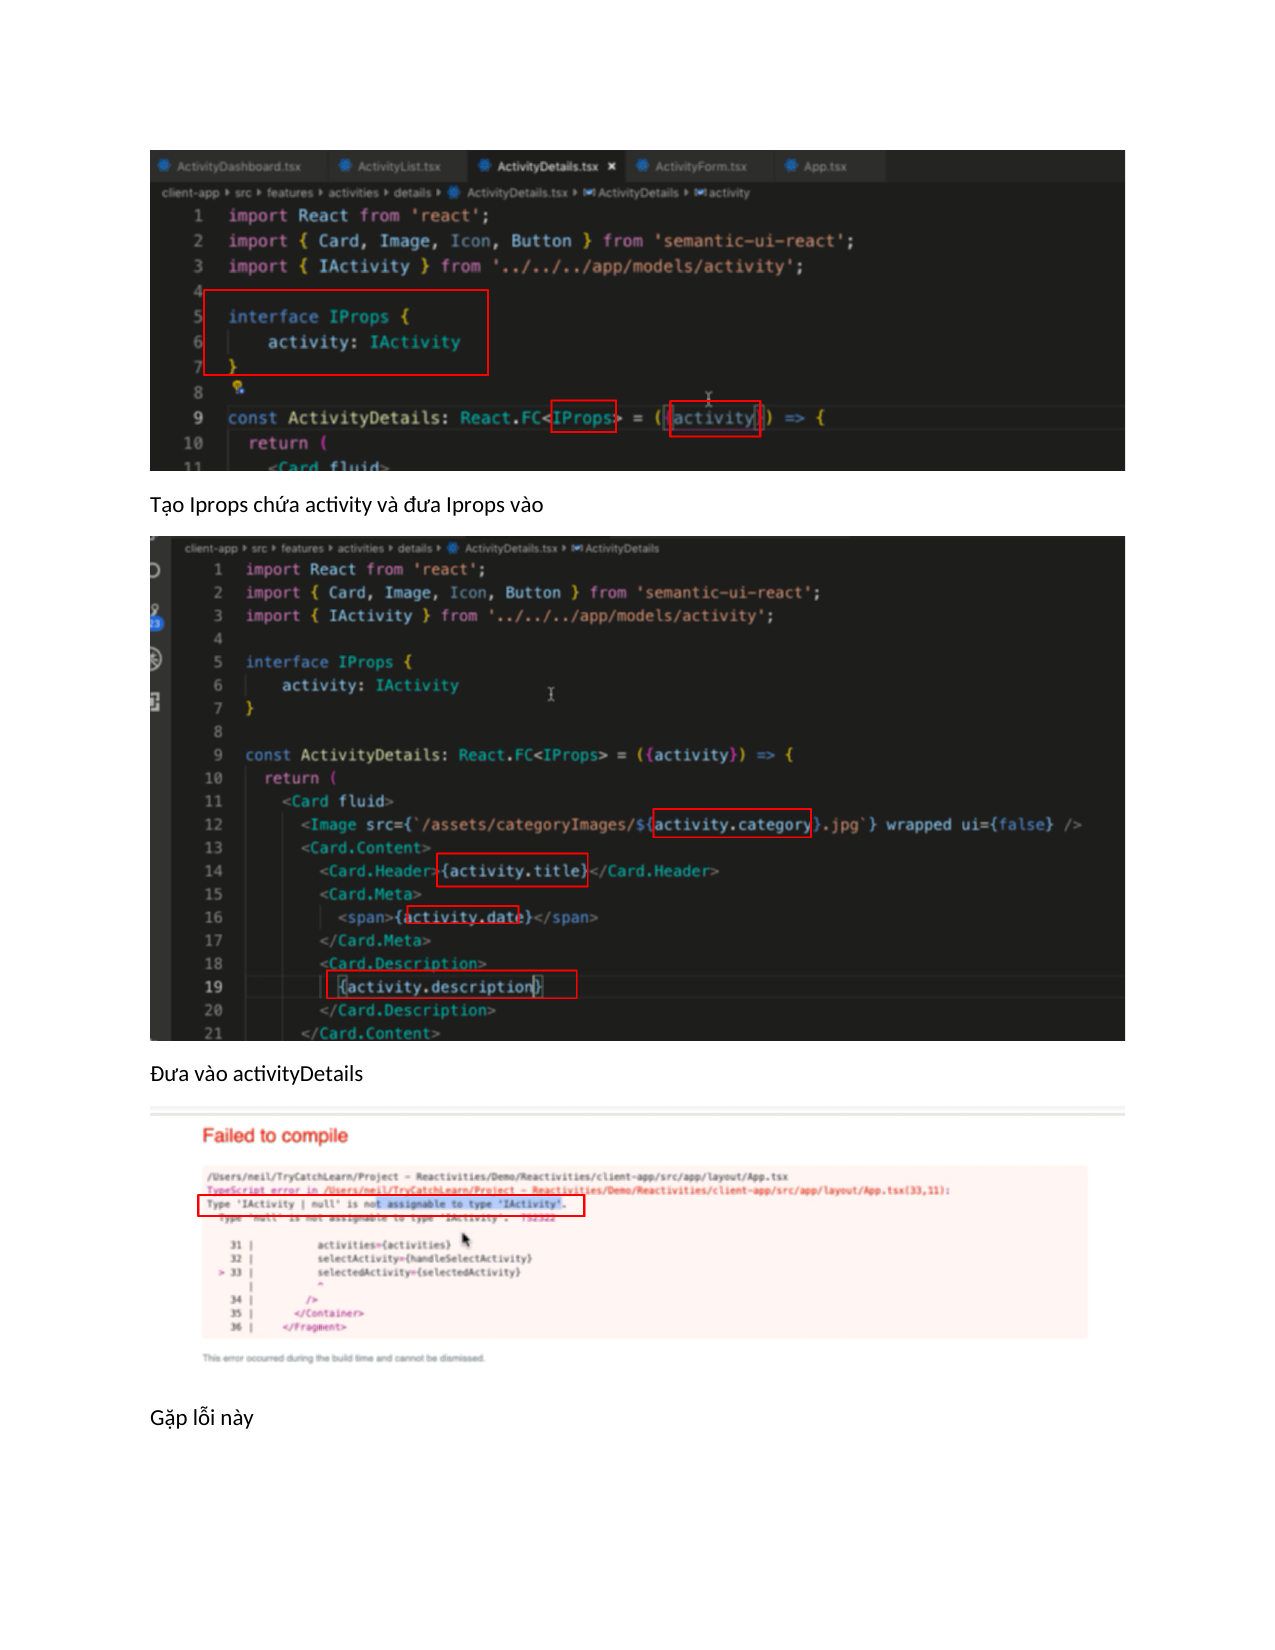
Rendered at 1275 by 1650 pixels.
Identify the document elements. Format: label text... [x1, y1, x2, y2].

picture [150, 536, 1125, 1041]
picture [150, 150, 1125, 471]
text Đưa vào activityDetails [150, 1059, 1125, 1087]
text Gặp lỗi này [150, 1403, 1125, 1431]
text Tạo Iprops chứa activity và đưa Iprops vào [150, 490, 1125, 518]
picture [150, 1106, 1125, 1384]
